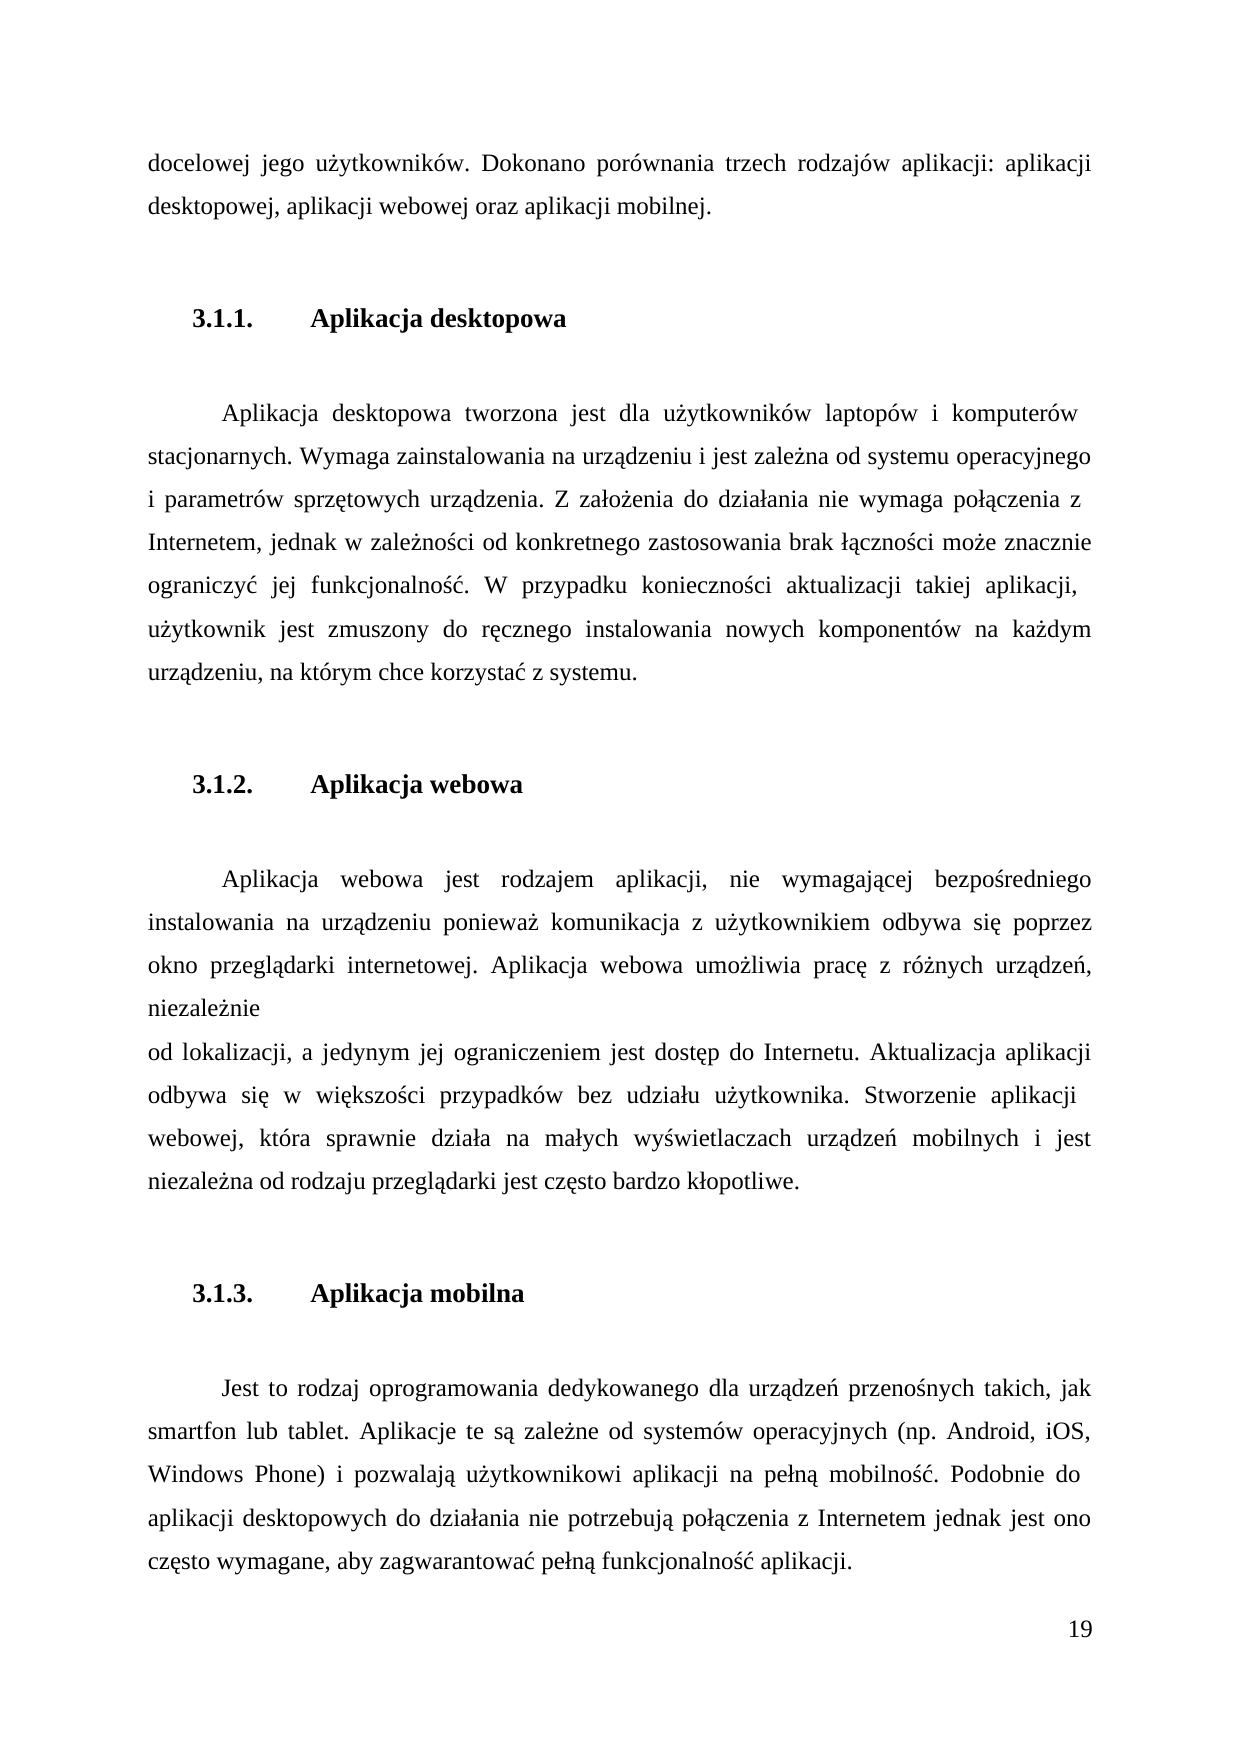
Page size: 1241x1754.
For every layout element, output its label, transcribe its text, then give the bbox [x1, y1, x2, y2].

subtitle Aplikacja mobilna [192, 1277, 1092, 1308]
text Jest to rodzaj oprogramowania dedykowanego dla urządzeń przenośnych takich, jak smartfon lub tablet. Aplikacje te są zależne od systemów operacyjnych (np. Android, iOS, Windows Phone) i pozwalają użytkownikowi aplikacji na pełną mobilność. Podobnie do aplikacji desktopowych do działania nie potrzebują połączenia z Internetem jednak jest ono często wymagane, aby zagwarantować pełną funkcjonalność aplikacji. [148, 1373, 1092, 1574]
subtitle Aplikacja desktopowa [192, 302, 1092, 333]
subtitle Aplikacja webowa [192, 768, 1092, 799]
text Aplikacja desktopowa tworzona jest dla użytkowników laptopów i komputerów stacjonarnych. Wymaga zainstalowania na urządzeniu i jest zależna od systemu operacyjnego i parametrów sprzętowych urządzenia. Z założenia do działania nie wymaga połączenia z Internetem, jednak w zależności od konkretnego zastosowania brak łączności może znacznie ograniczyć jej funkcjonalność. W przypadku konieczności aktualizacji takiej aplikacji, użytkownik jest zmuszony do ręcznego instalowania nowych komponentów na każdym urządzeniu, na którym chce korzystać z systemu. [148, 398, 1092, 686]
text Aplikacja webowa jest rodzajem aplikacji, nie wymagającej bezpośredniego instalowania na urządzeniu ponieważ komunikacja z użytkownikiem odbywa się poprzez okno przeglądarki internetowej. Aplikacja webowa umożliwia pracę z różnych urządzeń, niezależnie od lokalizacji, a jedynym jej ograniczeniem jest dostęp do Internetu. Aktualizacja aplikacji odbywa się w większości przypadków bez udziału użytkownika. Stworzenie aplikacji webowej, która sprawnie działa na małych wyświetlaczach urządzeń mobilnych i jest niezależna od rodzaju przeglądarki jest często bardzo kłopotliwe. [148, 864, 1092, 1195]
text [148, 148, 1092, 219]
